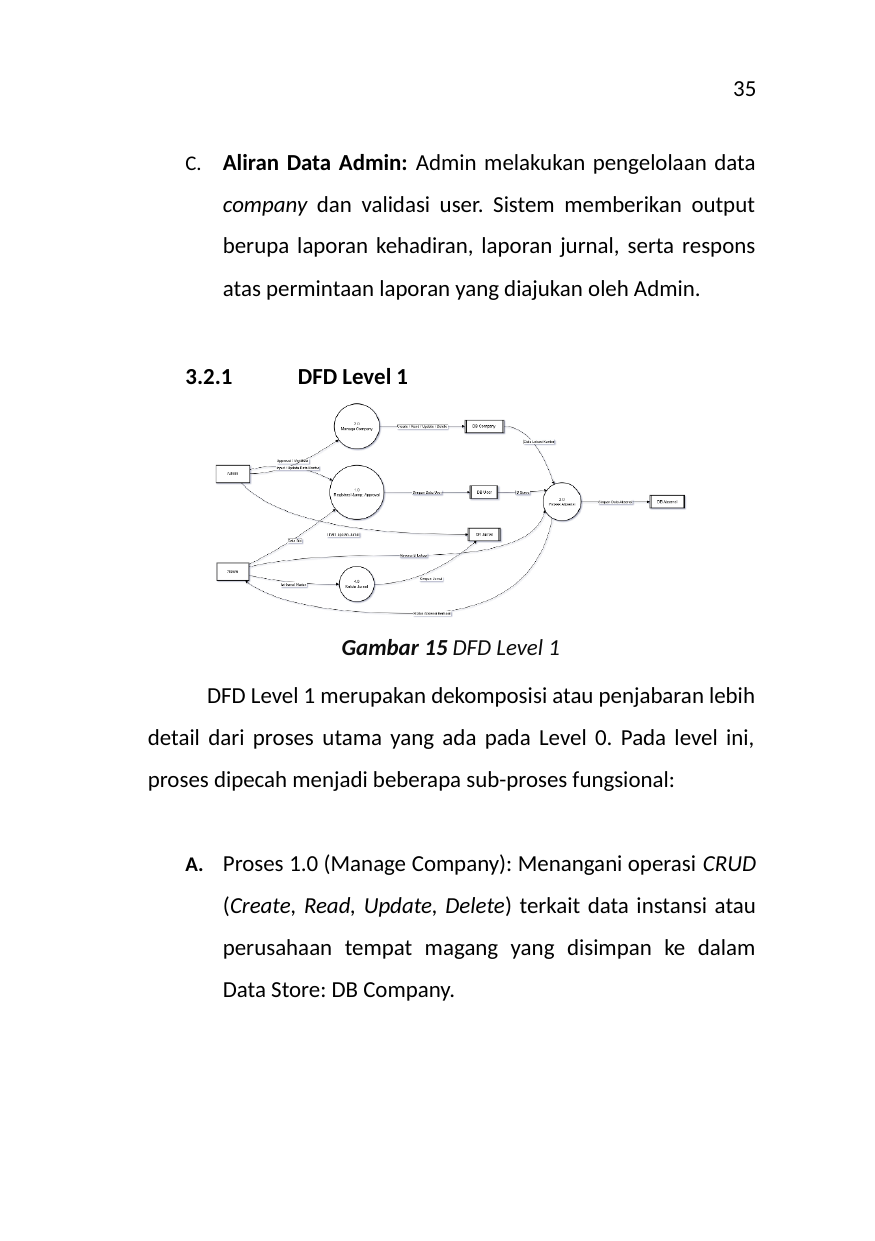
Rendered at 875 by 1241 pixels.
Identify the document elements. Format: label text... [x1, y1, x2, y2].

picture [215, 403, 688, 619]
text Gambar 15 DFD Level 1 [148, 633, 756, 661]
list Aliran Data Admin: Admin melakukan pengelolaan data company dan validasi user. Sistem memberikan output berupa laporan kehadiran, laporan jurnal, serta respons atas permintaan laporan yang diajukan oleh Admin. [185, 148, 756, 302]
subtitle DFD Level 1 [185, 362, 756, 390]
text DFD Level 1 merupakan dekomposisi atau penjabaran lebih detail dari proses utama yang ada pada Level 0. Pada level ini, proses dipecah menjadi beberapa sub-proses fungsional: [148, 682, 756, 793]
list Proses 1.0 (Manage Company): Menangani operasi CRUD (Create, Read, Update, Delete) terkait data instansi atau perusahaan tempat magang yang disimpan ke dalam Data Store: DB Company. [185, 849, 756, 1003]
